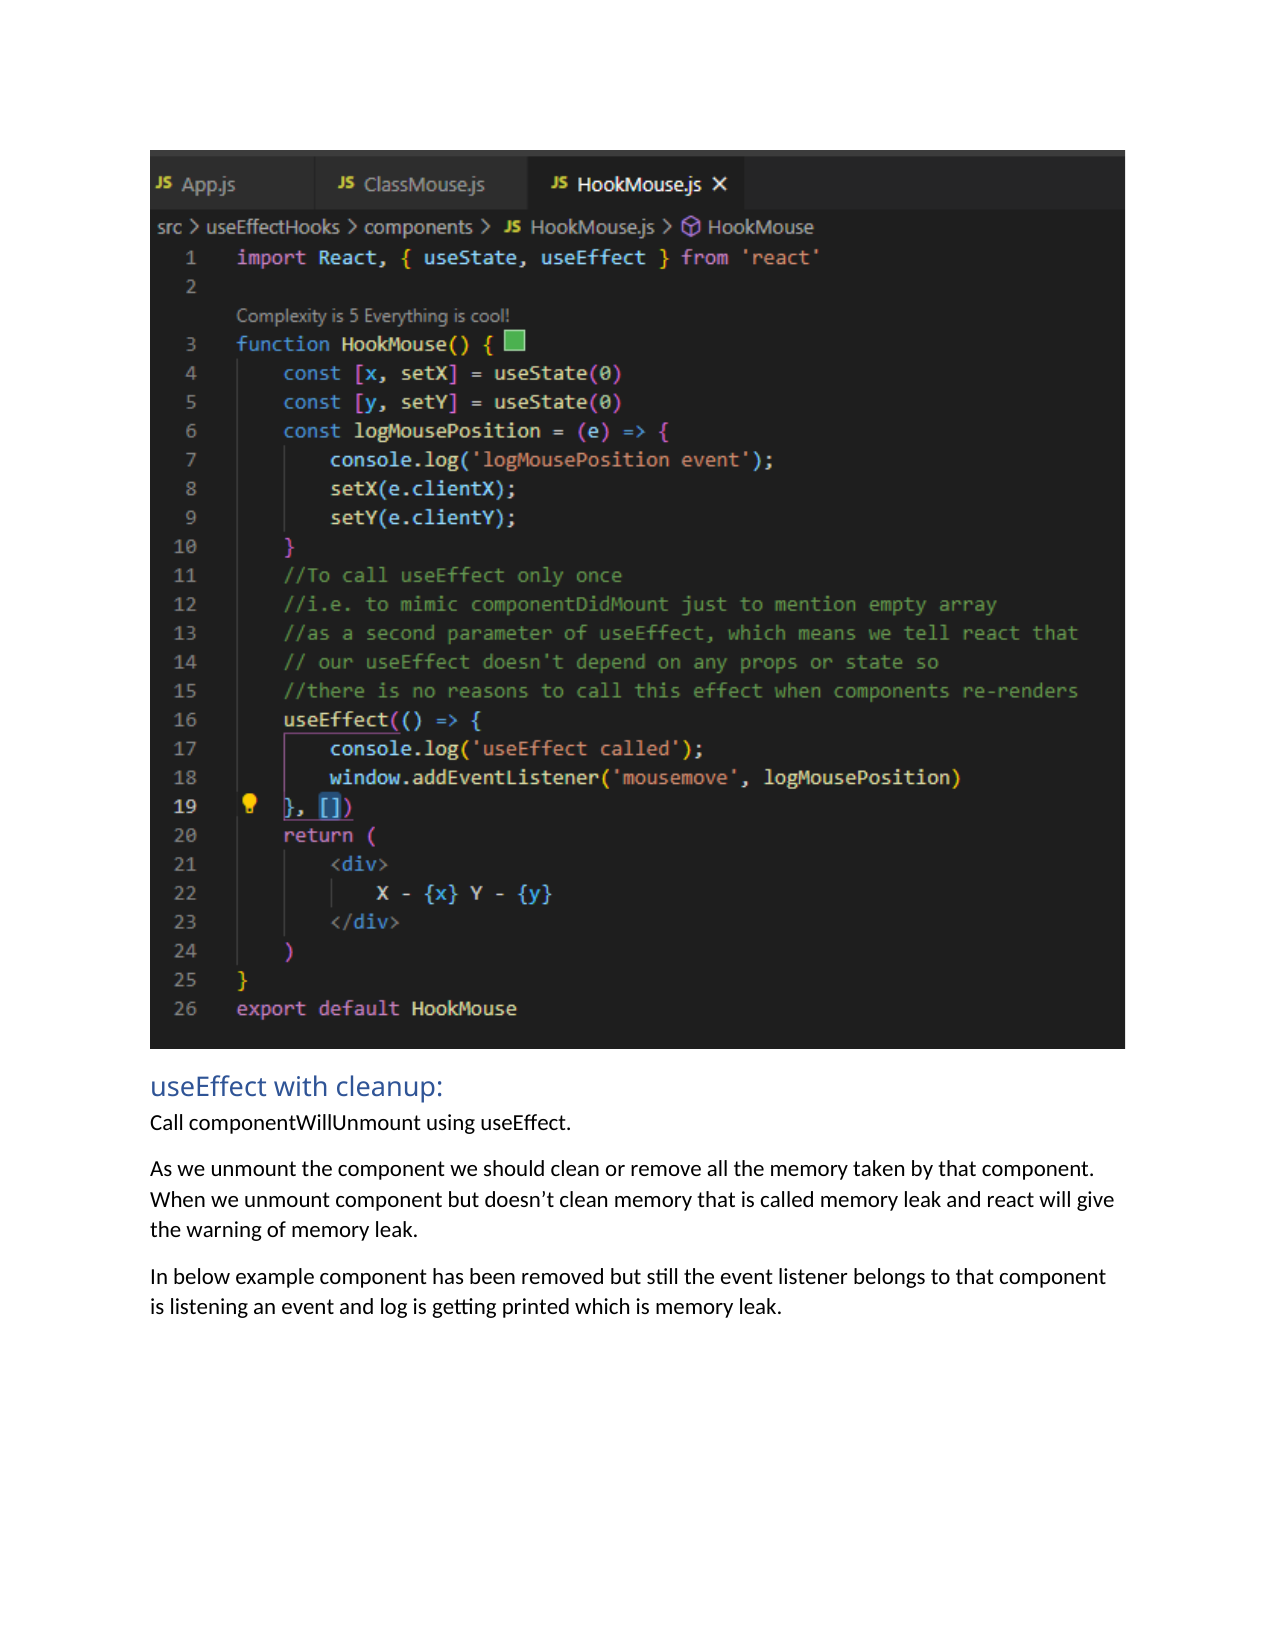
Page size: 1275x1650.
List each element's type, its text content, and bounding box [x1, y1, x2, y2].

text In below example component has been removed but still the event listener belongs to that component is listening an event and log is getting printed which is memory leak. [150, 1262, 1125, 1320]
subtitle useEffect with cleanup: [150, 1068, 1125, 1105]
text As we unmount the component we should clean or remove all the memory taken by that component. When we unmount component but doesn’t clean memory that is called memory leak and react will give the warning of memory leak. [150, 1154, 1125, 1243]
picture [150, 150, 1125, 1049]
text Call componentWillUnmount using useEffect. [150, 1108, 1125, 1136]
